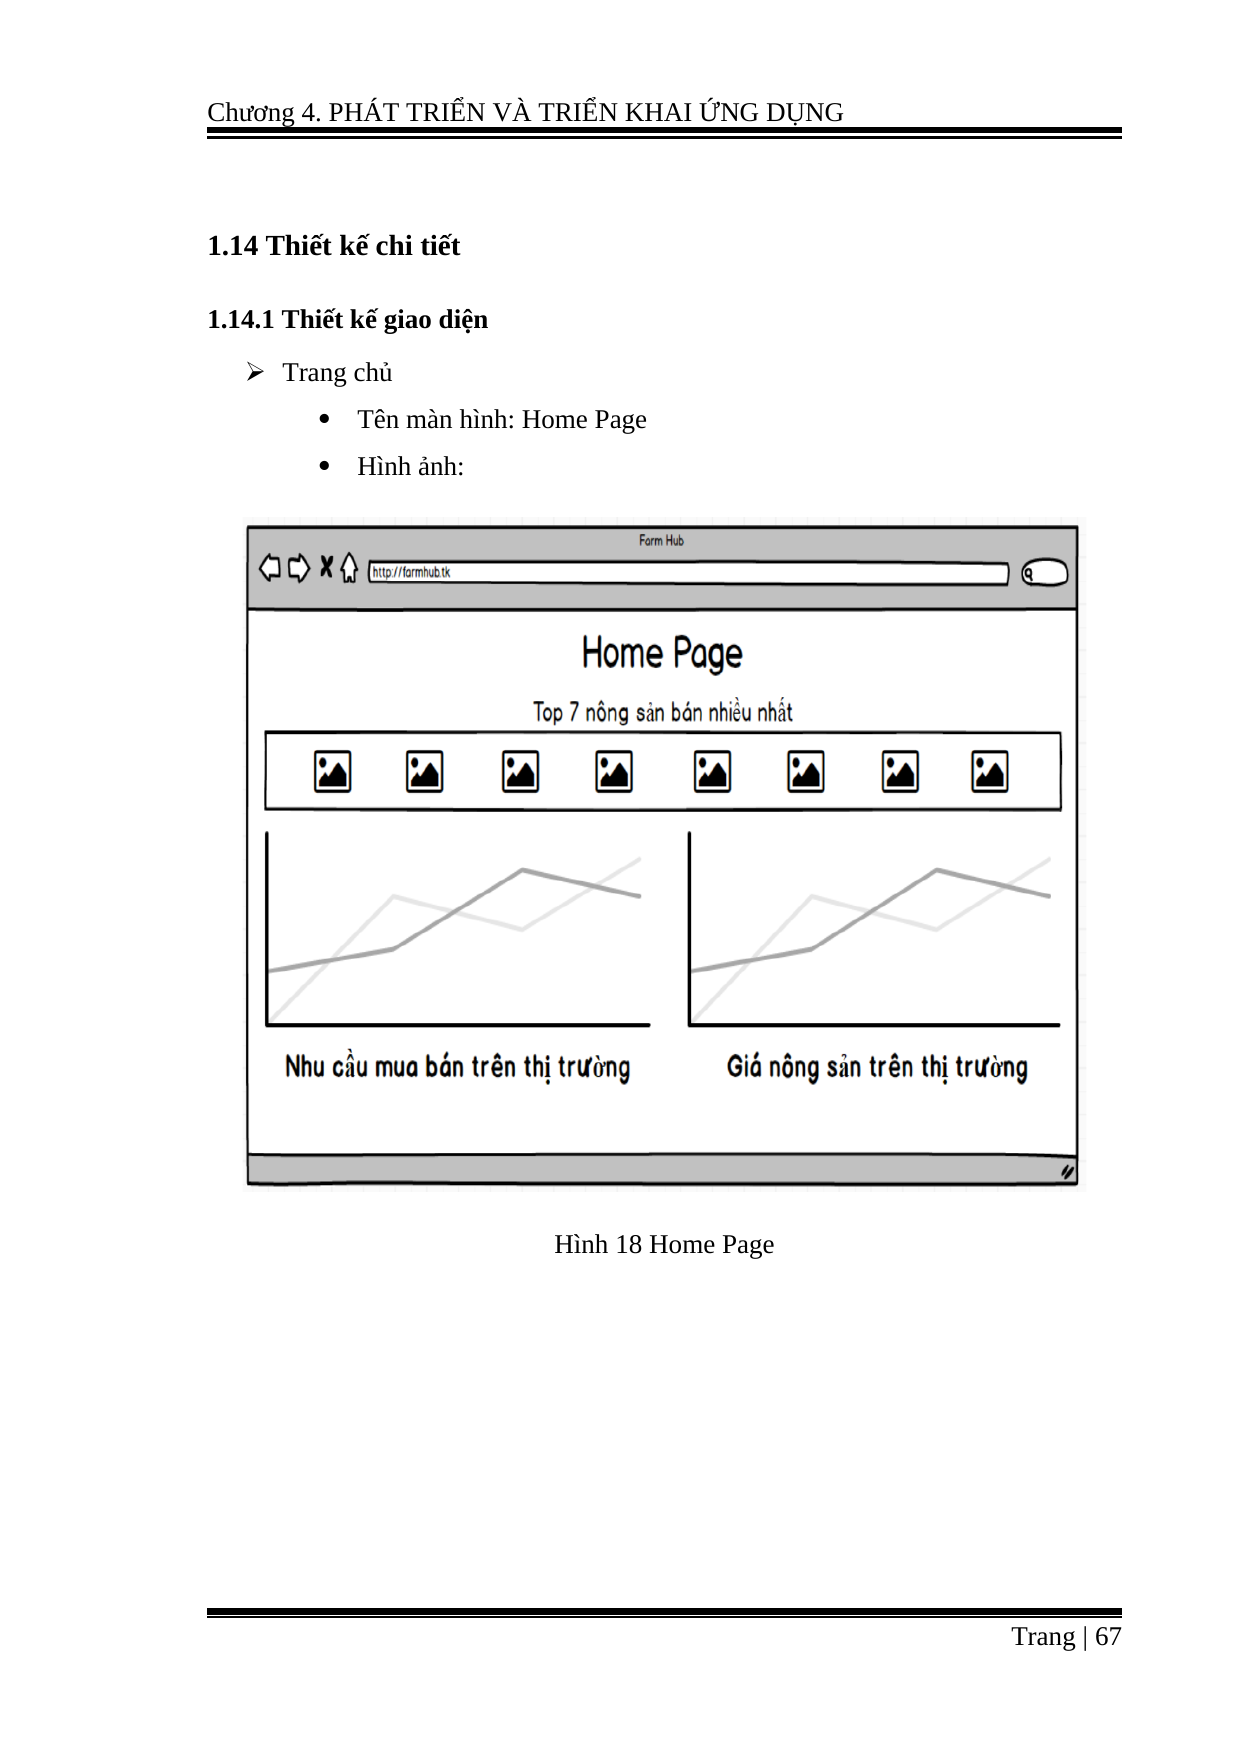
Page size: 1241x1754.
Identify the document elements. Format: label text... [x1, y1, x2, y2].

picture [242, 517, 1087, 1192]
text Hình 18 Home Page [207, 1228, 1122, 1259]
list Trang chủ [244, 356, 1122, 387]
subtitle Thiết kế chi tiết [207, 228, 1122, 261]
subtitle Thiết kế giao diện [207, 303, 1122, 334]
list Tên màn hình: Home Page [319, 403, 1122, 434]
list Hình ảnh: [319, 450, 1122, 481]
